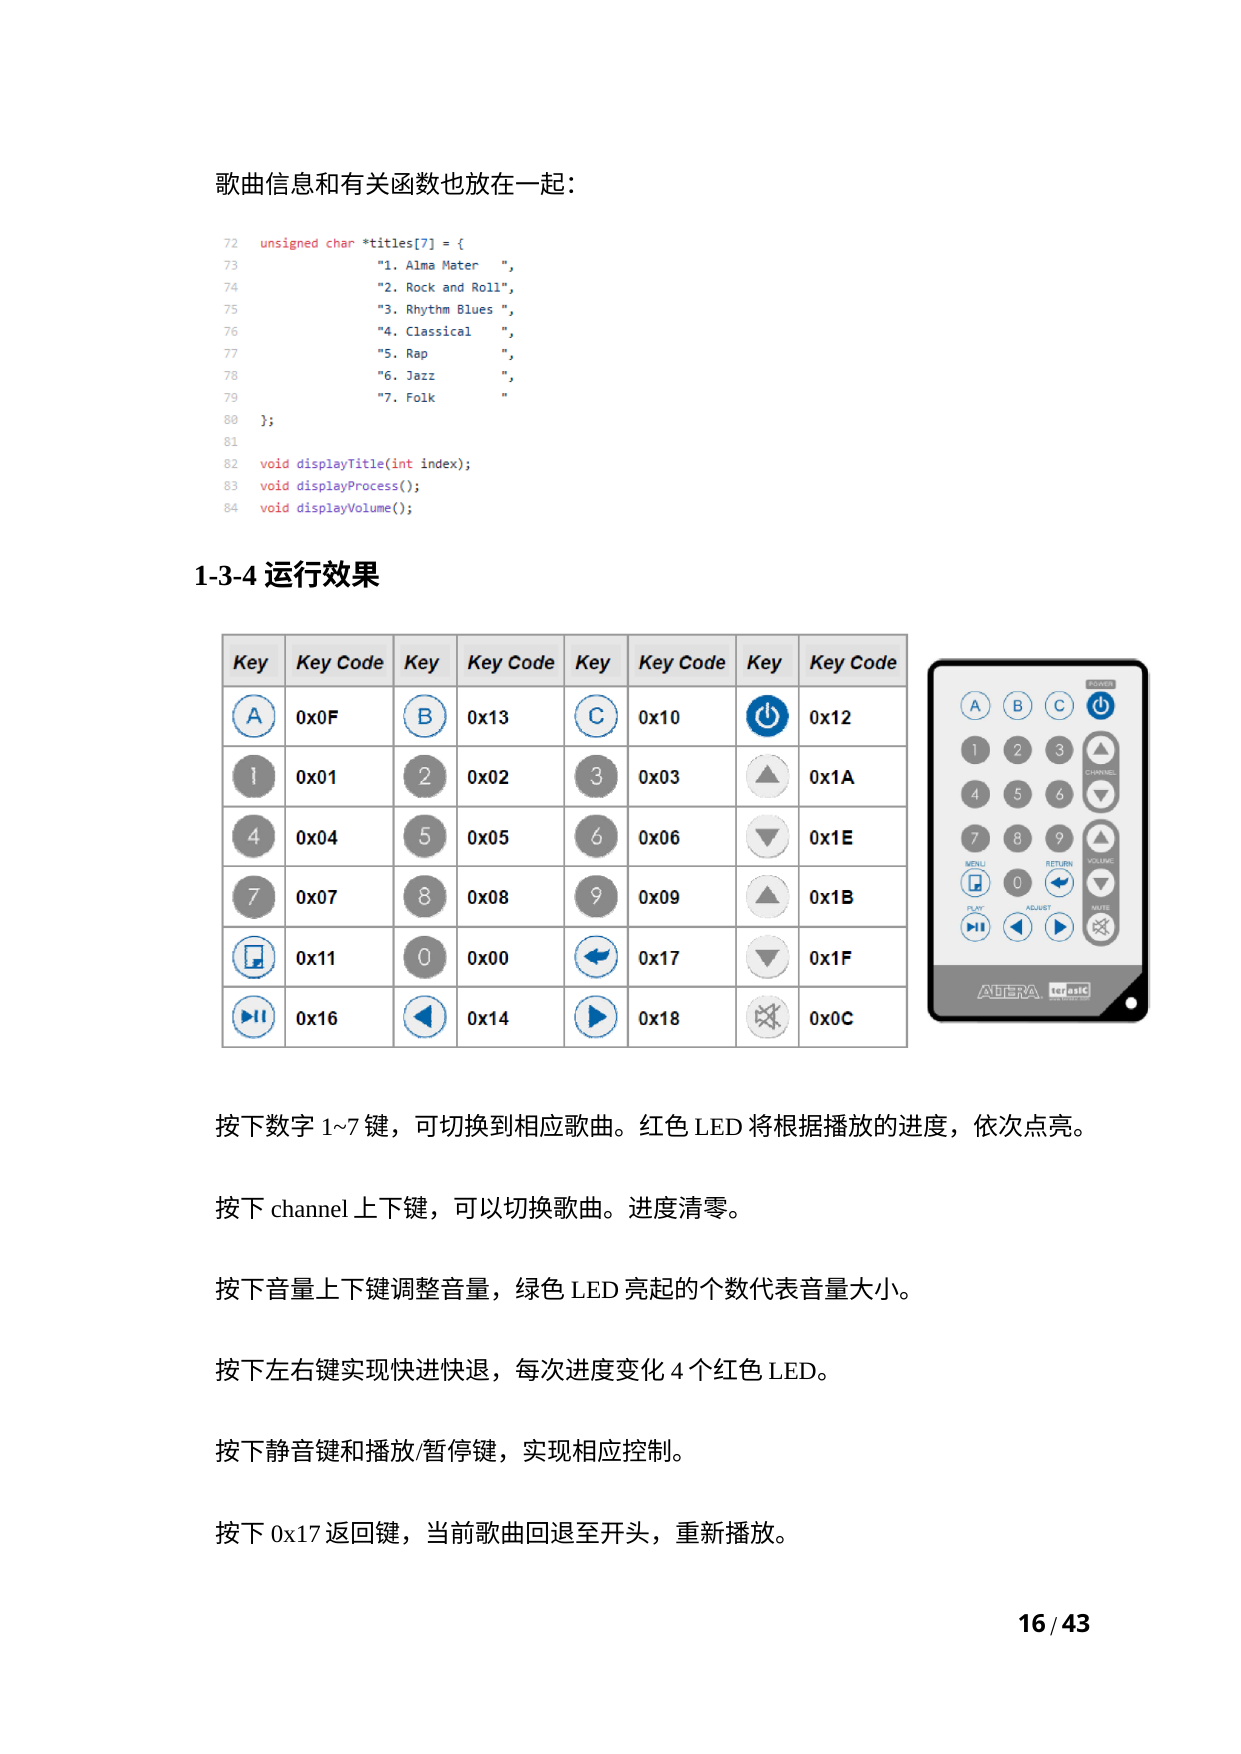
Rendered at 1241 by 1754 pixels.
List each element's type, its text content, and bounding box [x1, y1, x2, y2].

text 按下0x17返回键，当前歌曲回退至开头，重新播放。 [216, 1499, 1090, 1564]
text 按下左右键实现快进快退，每次进度变化4个红色LED。 [216, 1336, 1090, 1401]
text 按下数字1~7键，可切换到相应歌曲。红色LED将根据播放的进度，依次点亮。 [216, 1092, 1090, 1157]
picture [215, 621, 1156, 1053]
text 按下channel上下键，可以切换歌曲。进度清零。 [216, 1174, 1090, 1239]
text 按下静音键和播放/暂停键，实现相应控制。 [216, 1417, 1090, 1482]
text 按下音量上下键调整音量，绿色LED亮起的个数代表音量大小。 [216, 1255, 1090, 1320]
text 歌曲信息和有关函数也放在一起： [216, 150, 1090, 215]
picture [215, 231, 533, 520]
text 1-3-4 运行效果 [194, 540, 1090, 605]
